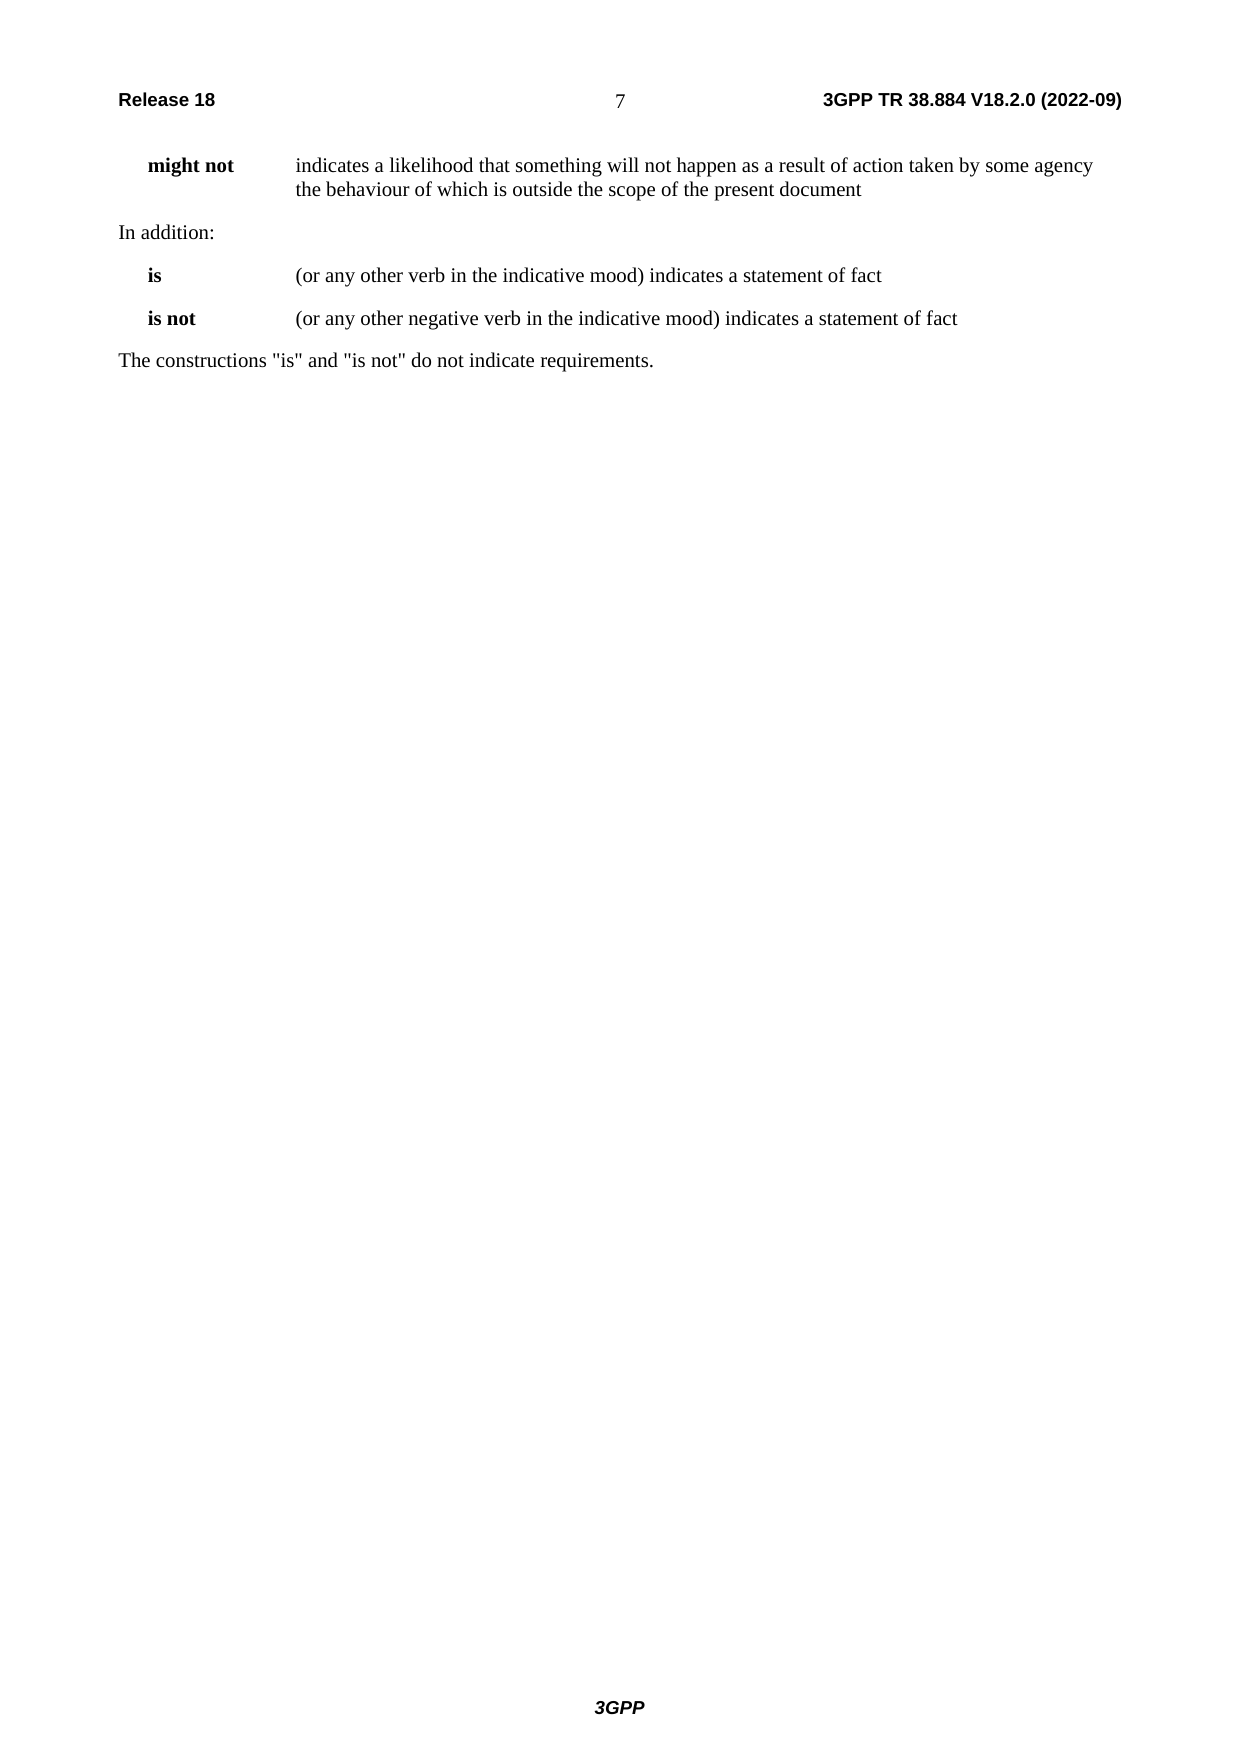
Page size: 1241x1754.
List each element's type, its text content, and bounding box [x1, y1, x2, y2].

text The constructions "is" and "is not" do not indicate requirements. [118, 348, 1122, 372]
text is not (or any other negative verb in the indicative mood) indicates a statement of fact [148, 305, 1122, 329]
text is (or any other verb in the indicative mood) indicates a statement of fact [148, 263, 1122, 287]
text In addition: [118, 220, 1122, 244]
text might not indicates a likelihood that something will not happen as a result of action taken by some agency the behaviour of which is outside the scope of the present document [148, 153, 1122, 201]
